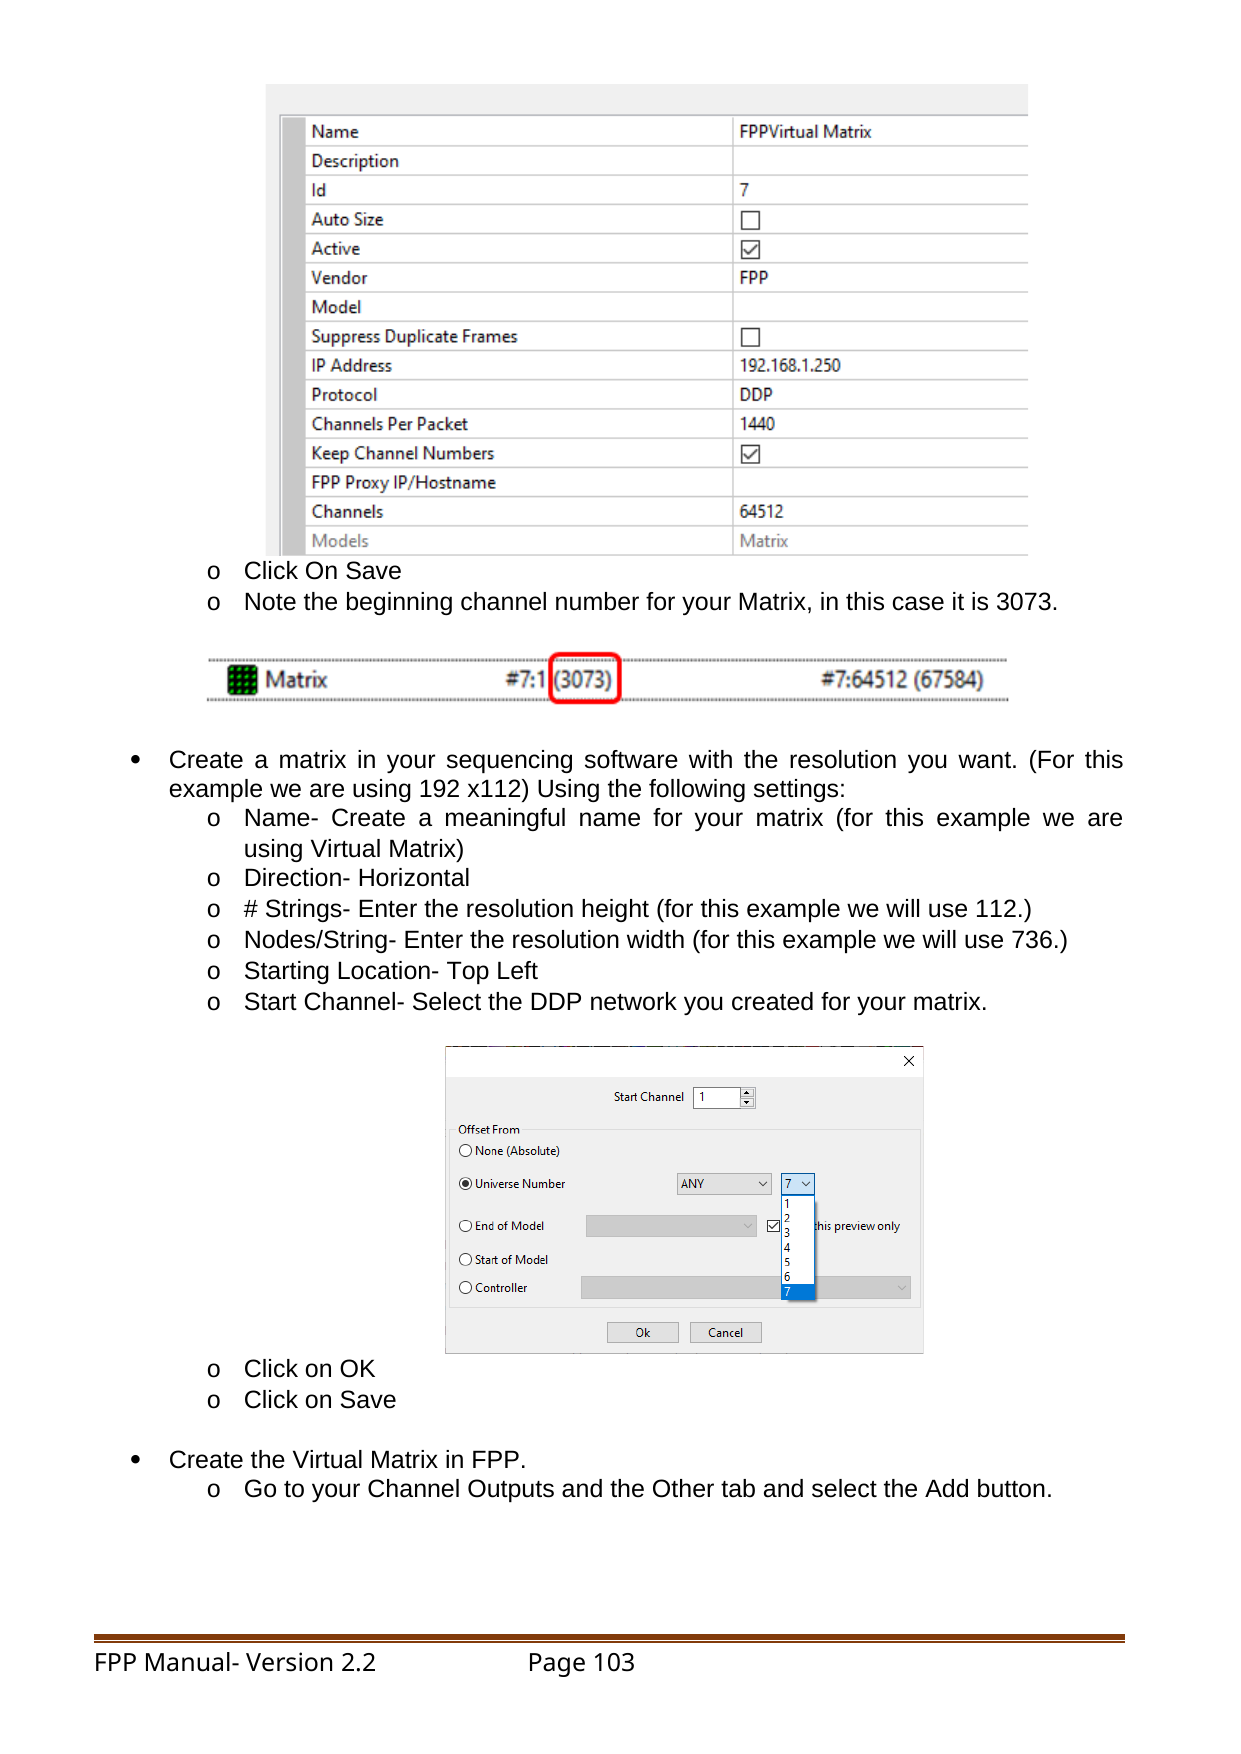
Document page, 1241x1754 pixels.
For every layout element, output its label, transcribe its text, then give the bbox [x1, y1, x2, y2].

list Click On Save [206, 556, 1125, 587]
list Starting Location- Top Left [206, 956, 1125, 987]
list Nodes/String- Enter the resolution width (for this example we will use 736.) [206, 925, 1125, 956]
list # Strings- Enter the resolution height (for this example we will use 112.) [206, 894, 1125, 925]
list Click on Save [206, 1385, 1125, 1416]
list Go to your Channel Outputs and the Other tab and select the Add button. [206, 1473, 1125, 1504]
list Create the Virtual Matrix in FPP. [131, 1445, 1125, 1473]
list Create a matrix in your sequencing software with the resolution you want. (For this example we are using 192 x112) Using the following settings: [131, 746, 1125, 803]
list Name- Create a meaningful name for your matrix (for this example we are using Virtual Matrix) [206, 803, 1125, 863]
list Click on OK [206, 1354, 1125, 1385]
list Note the beginning channel number for your Matrix, in this case it is 3073. [206, 587, 1125, 618]
picture [198, 646, 1021, 717]
list Start Channel- Select the DDP network you created for your matrix. [206, 987, 1125, 1017]
picture [265, 84, 1029, 556]
list Direction- Horizontal [206, 863, 1125, 894]
picture [445, 1046, 924, 1354]
